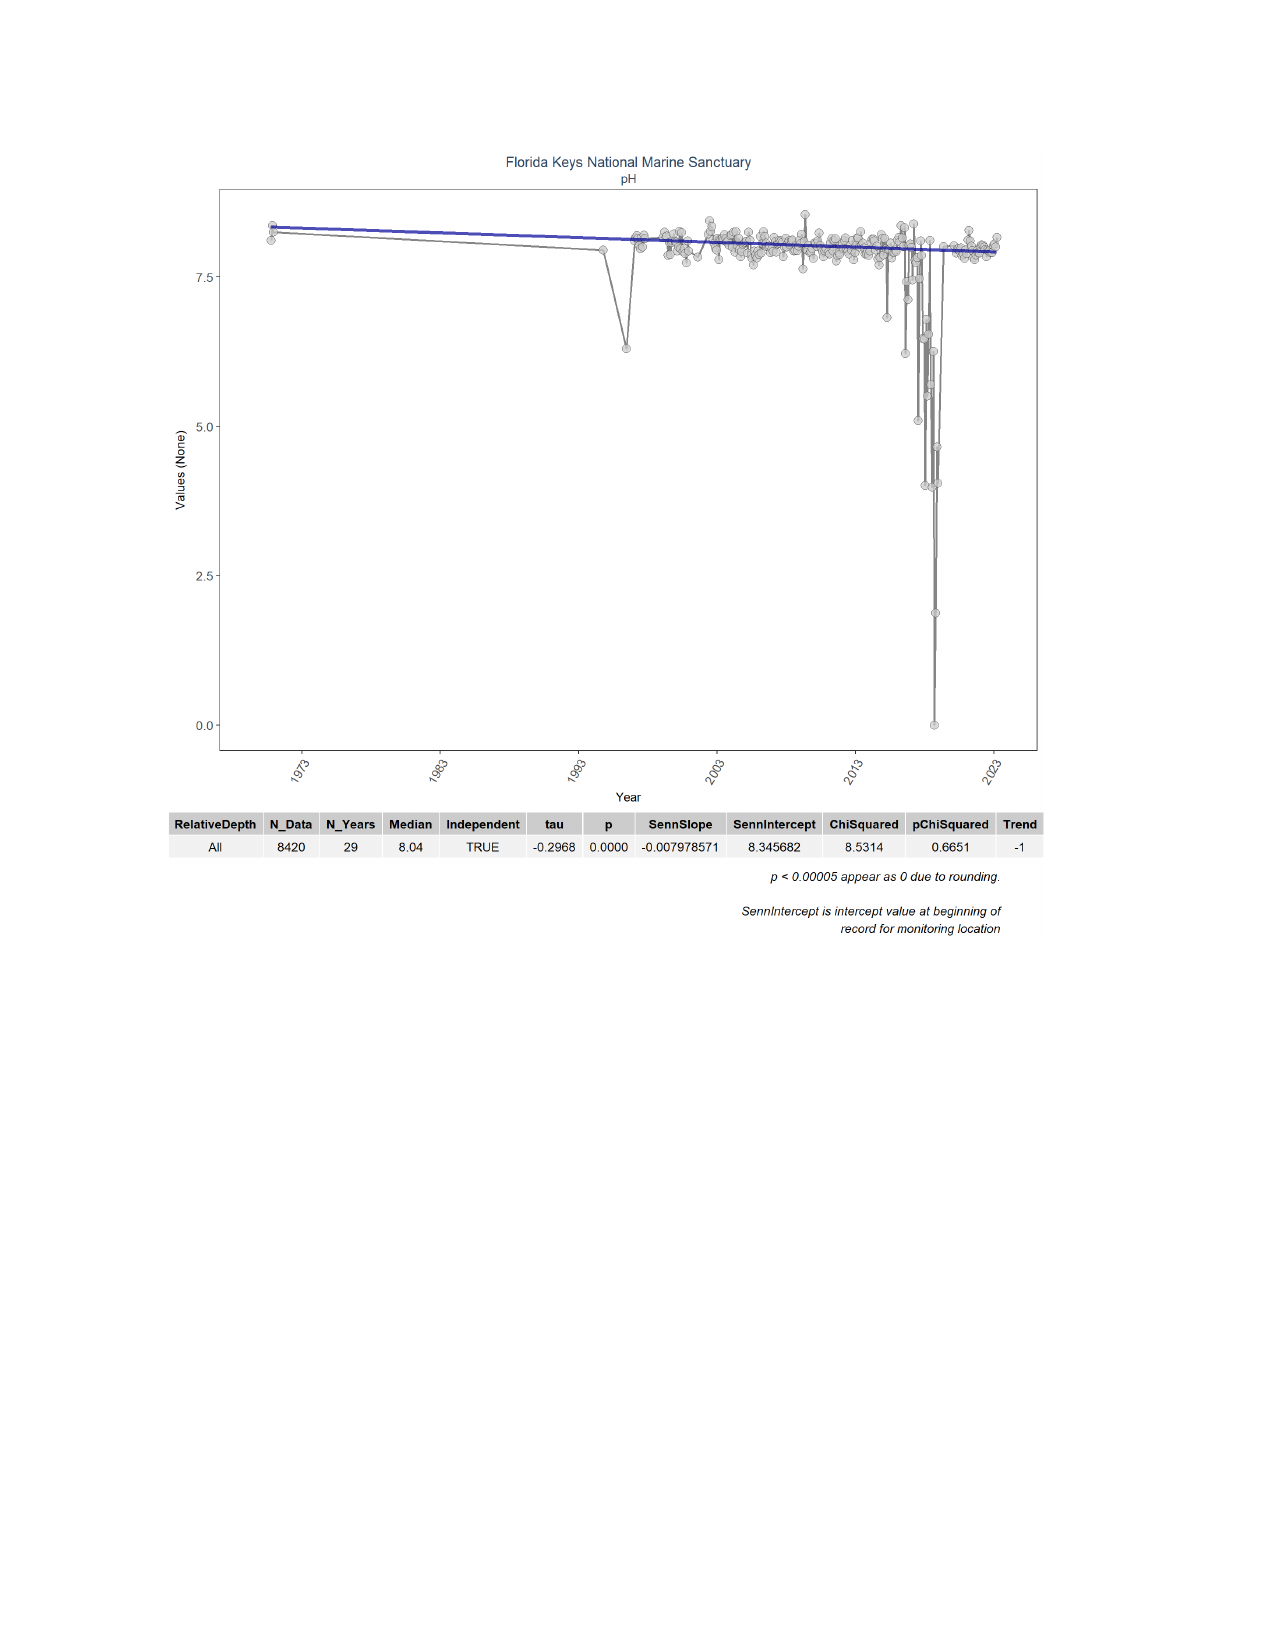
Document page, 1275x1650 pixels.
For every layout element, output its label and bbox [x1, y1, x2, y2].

picture [168, 150, 1044, 938]
